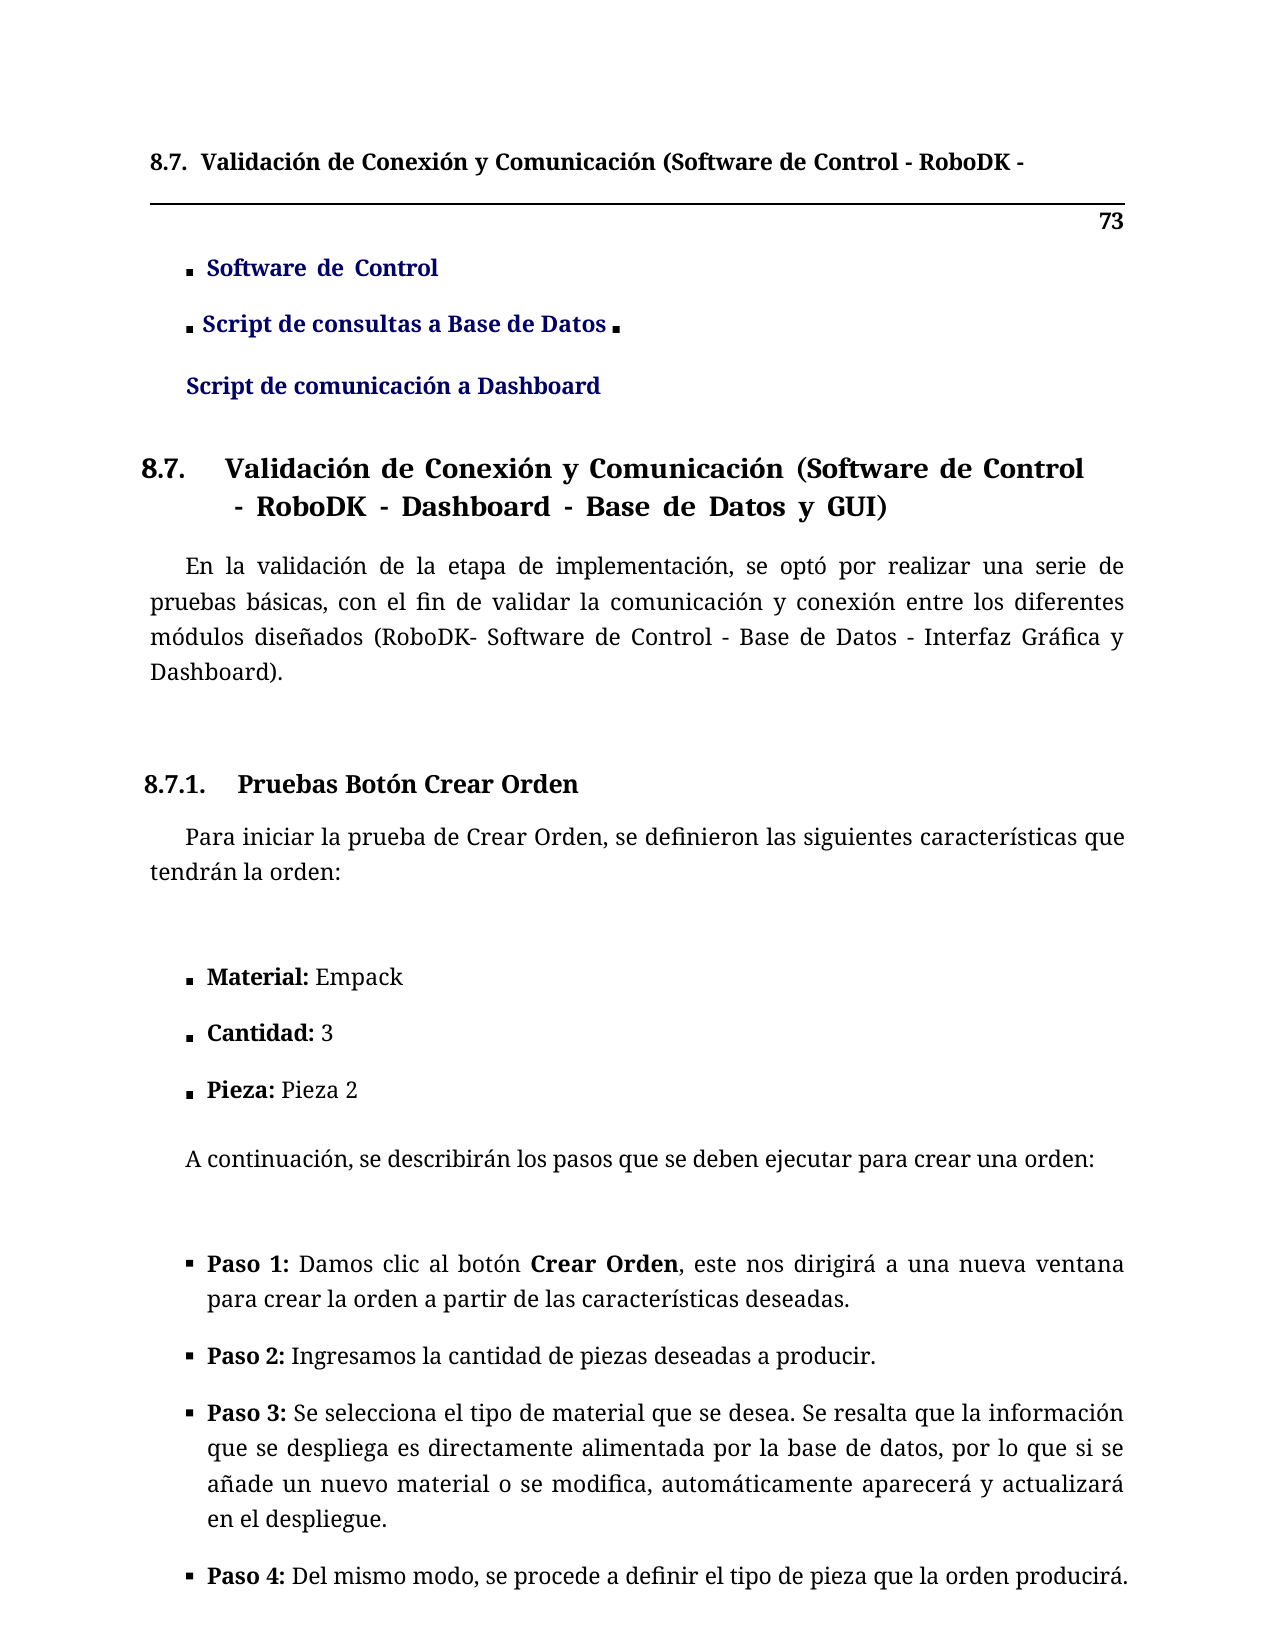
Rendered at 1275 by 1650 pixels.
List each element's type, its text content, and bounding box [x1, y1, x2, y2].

picture [186, 978, 193, 985]
text Paso 2: Ingresamos la cantidad de piezas deseadas a producir. [207, 1340, 1167, 1371]
picture [186, 1035, 193, 1042]
text Software de Control [186, 251, 1167, 283]
text - RoboDK - Dashboard - Base de Datos y GUI) [234, 491, 1167, 524]
subtitle Cantidad: 3 [186, 1017, 1167, 1048]
subtitle 73 [150, 173, 1167, 236]
text Paso 3: Se selecciona el tipo de material que se desea. Se resalta que la información que se despliega es directamente alimentada por la base de datos, por lo que si se añade un nuevo material o se modifica, automáticamente aparecerá y actualizará en el despliegue. [207, 1397, 1125, 1534]
text Para iniciar la prueba de Crear Orden, se definieron las siguientes características que tendrán la orden: [150, 821, 1125, 887]
text Material: Empack [186, 960, 1167, 992]
picture [186, 1091, 193, 1099]
text Pieza: Pieza 2 [186, 1074, 1167, 1106]
text En la validación de la etapa de implementación, se optó por realizar una serie de pruebas básicas, con el fin de validar la comunicación y conexión entre los diferentes módulos diseñados (RoboDK- Software de Control - Base de Datos - Interfaz Gráfica y Dashboard). [150, 550, 1125, 687]
subtitle Validación de Conexión y Comunicación (Software de Control [141, 452, 1167, 485]
text Paso 1: Damos clic al botón Crear Orden, este nos dirigirá a una nueva ventana para crear la orden a partir de las características deseadas. [207, 1248, 1125, 1314]
text A continuación, se describirán los pasos que se deben ejecutar para crear una orden: [185, 1143, 1167, 1175]
picture [612, 326, 620, 333]
text Paso 4: Del mismo modo, se procede a definir el tipo de pieza que la orden producirá. [207, 1560, 1167, 1592]
subtitle Pruebas Botón Crear Orden [144, 767, 1167, 801]
text Script de consultas a Base de Datos Script de comunicación a Dashboard [186, 308, 623, 402]
picture [186, 326, 193, 333]
picture [186, 269, 193, 276]
